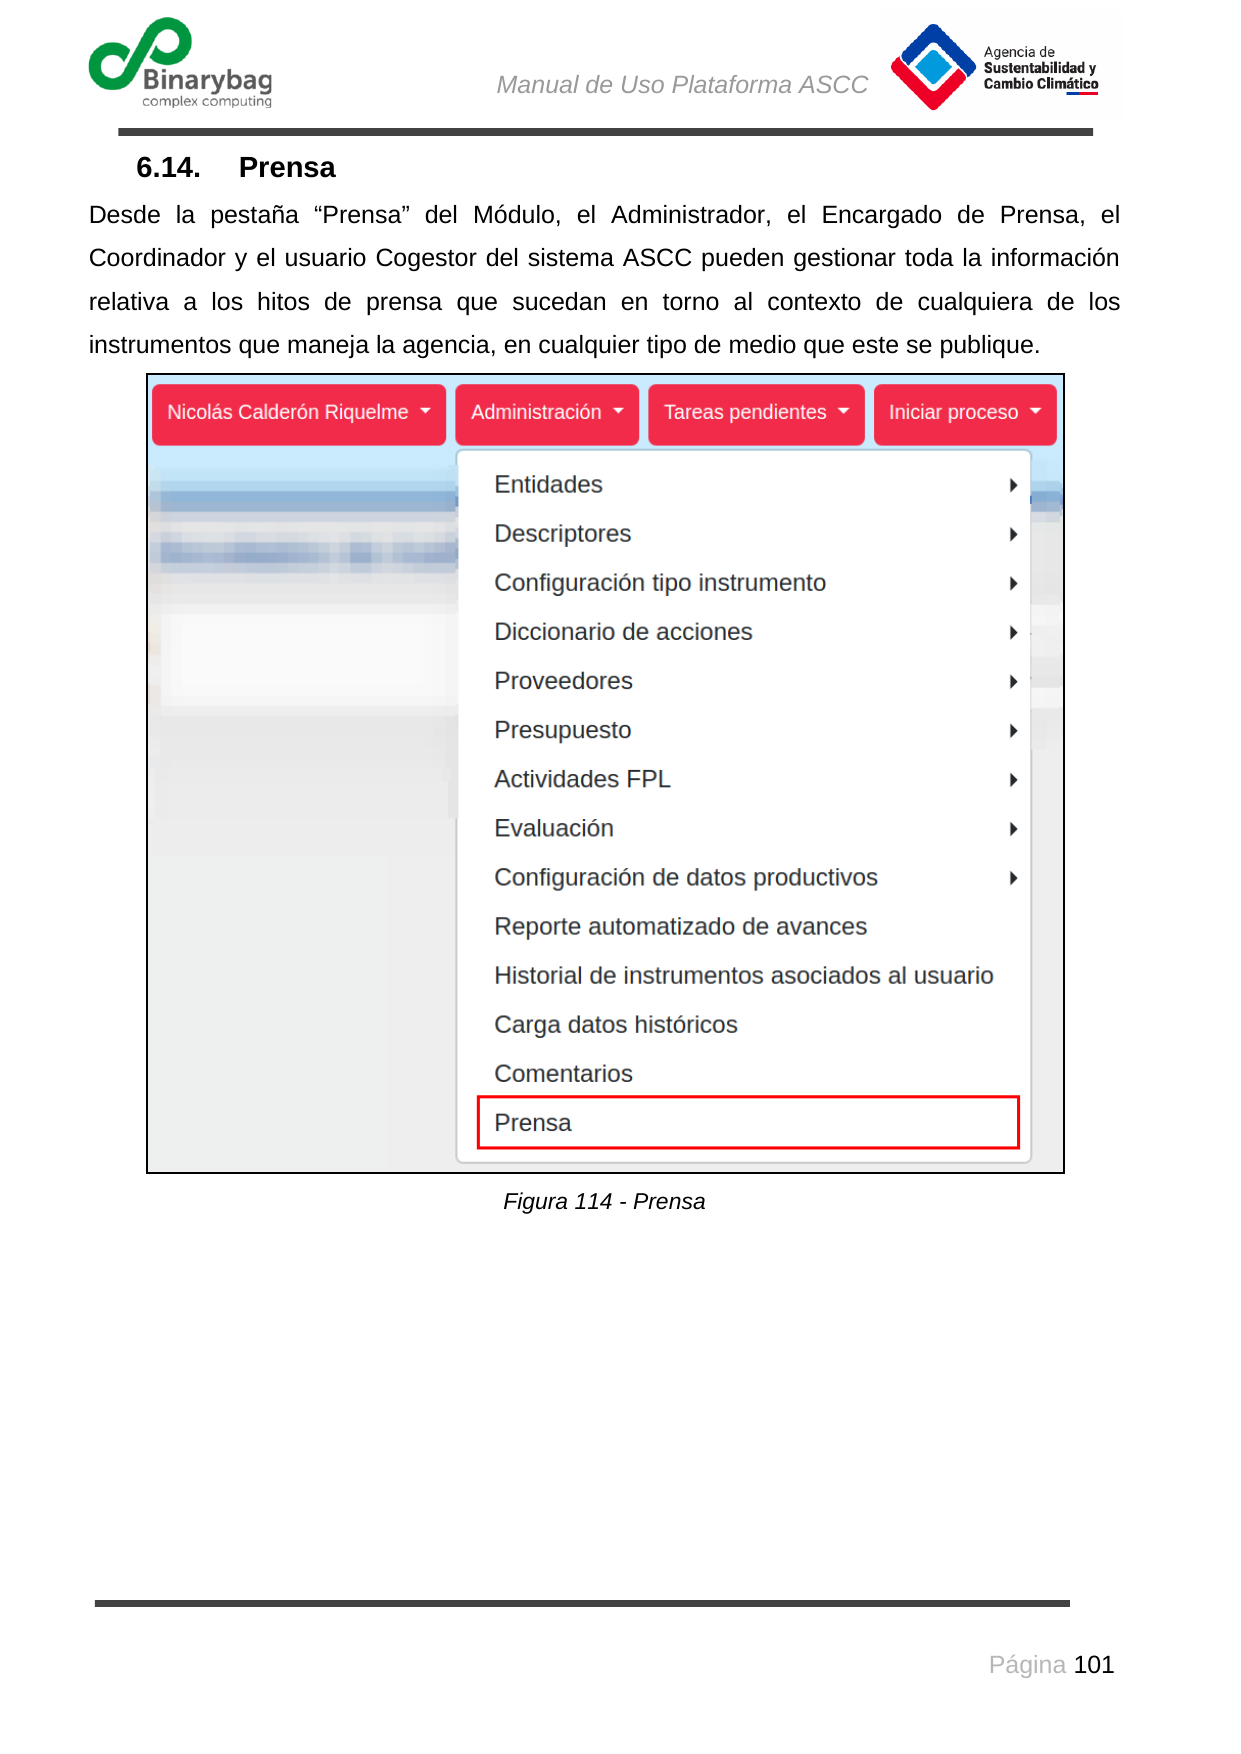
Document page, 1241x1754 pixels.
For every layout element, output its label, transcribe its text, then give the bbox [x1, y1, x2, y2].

text Desde la pestaña “Prensa” del Módulo, el Administrador, el Encargado de Prensa, el Coordinador y el usuario Cogestor del sistema ASCC pueden gestionar toda la información relativa a los hitos de prensa que sucedan en torno al contexto de cualquiera de los instrumentos que maneja la agencia, en cualquier tipo de medio que este se publique. [88, 200, 1122, 358]
picture [878, 9, 1123, 122]
picture [88, 17, 272, 108]
picture [148, 375, 1063, 1172]
picture [118, 128, 1094, 136]
text Figura 114 - Prensa [88, 1188, 1122, 1214]
subtitle Prensa [201, 150, 1122, 183]
picture [94, 1600, 1070, 1607]
